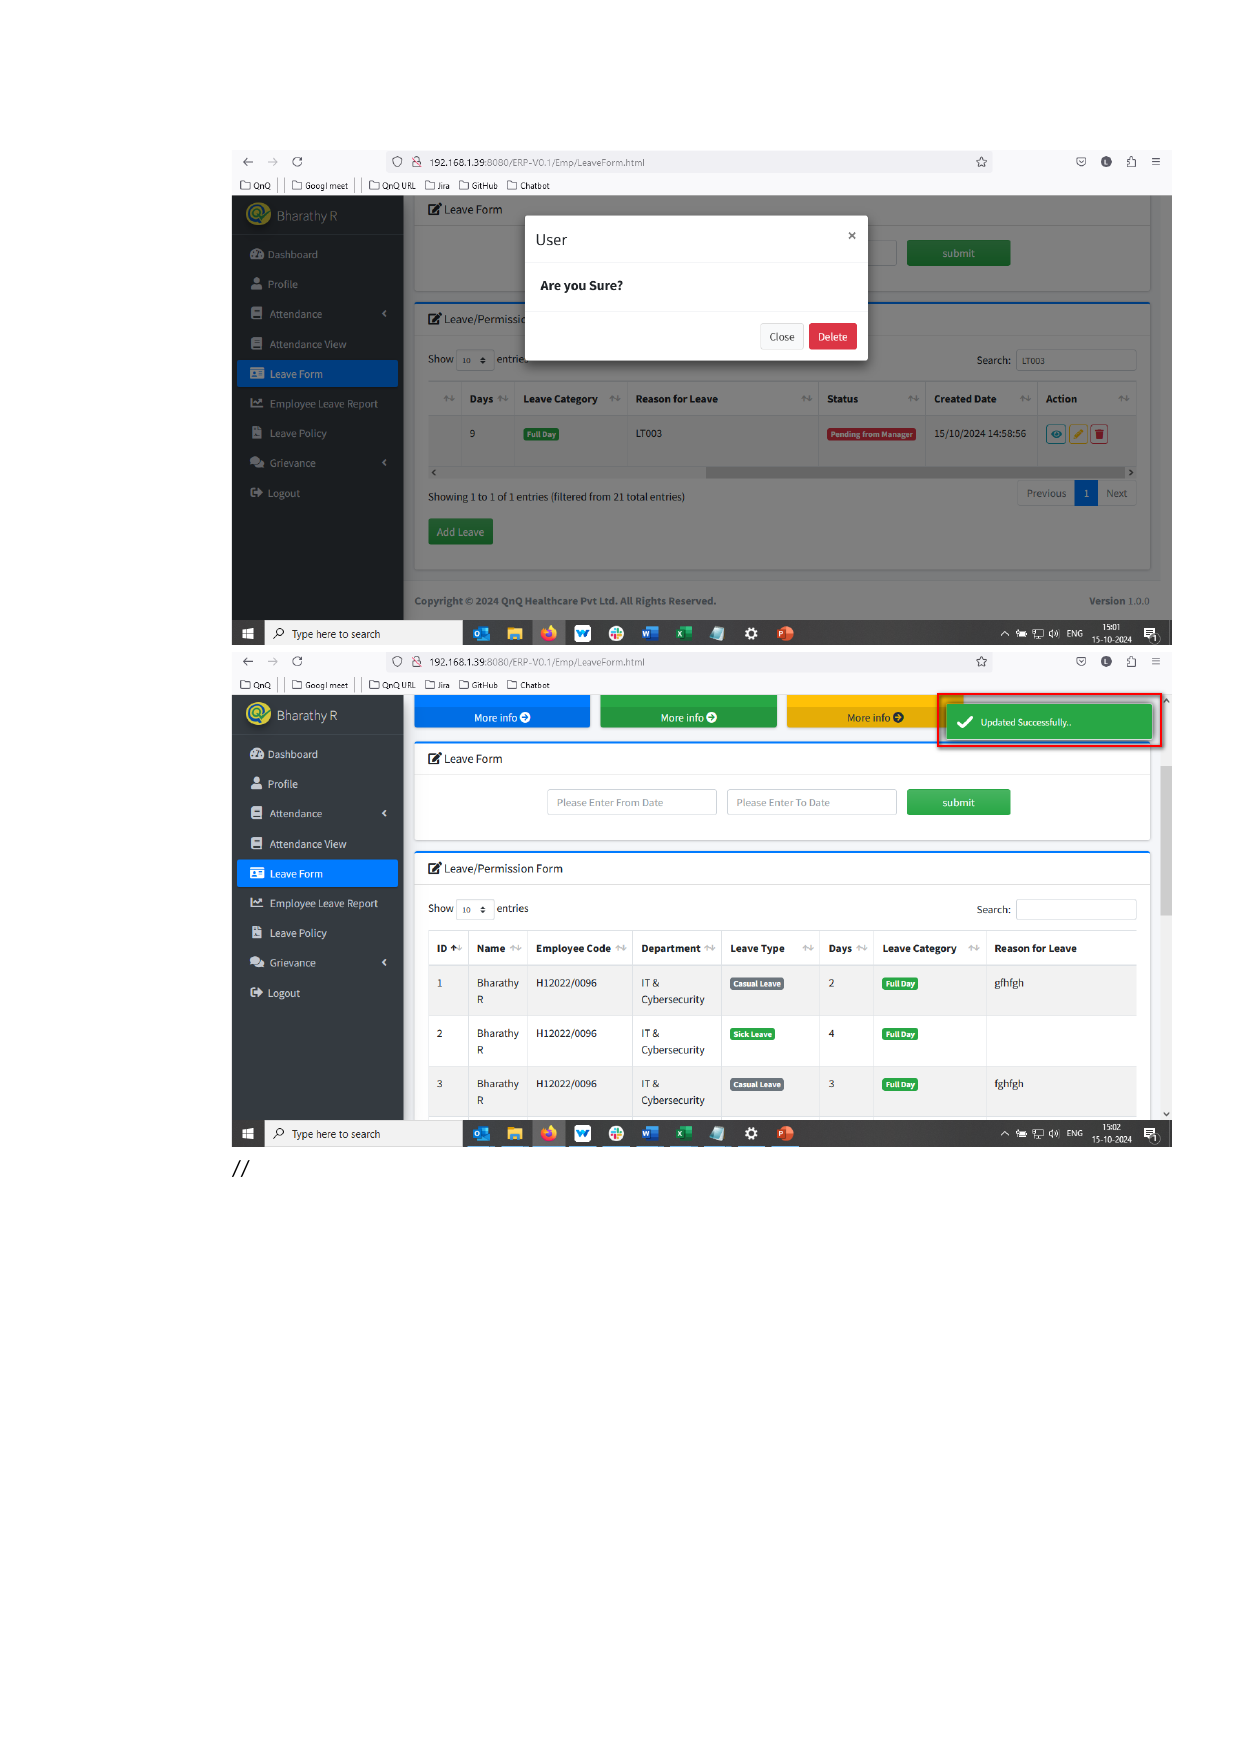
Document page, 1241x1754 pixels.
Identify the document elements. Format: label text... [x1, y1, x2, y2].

picture [231, 652, 1172, 1147]
picture [231, 150, 1172, 645]
